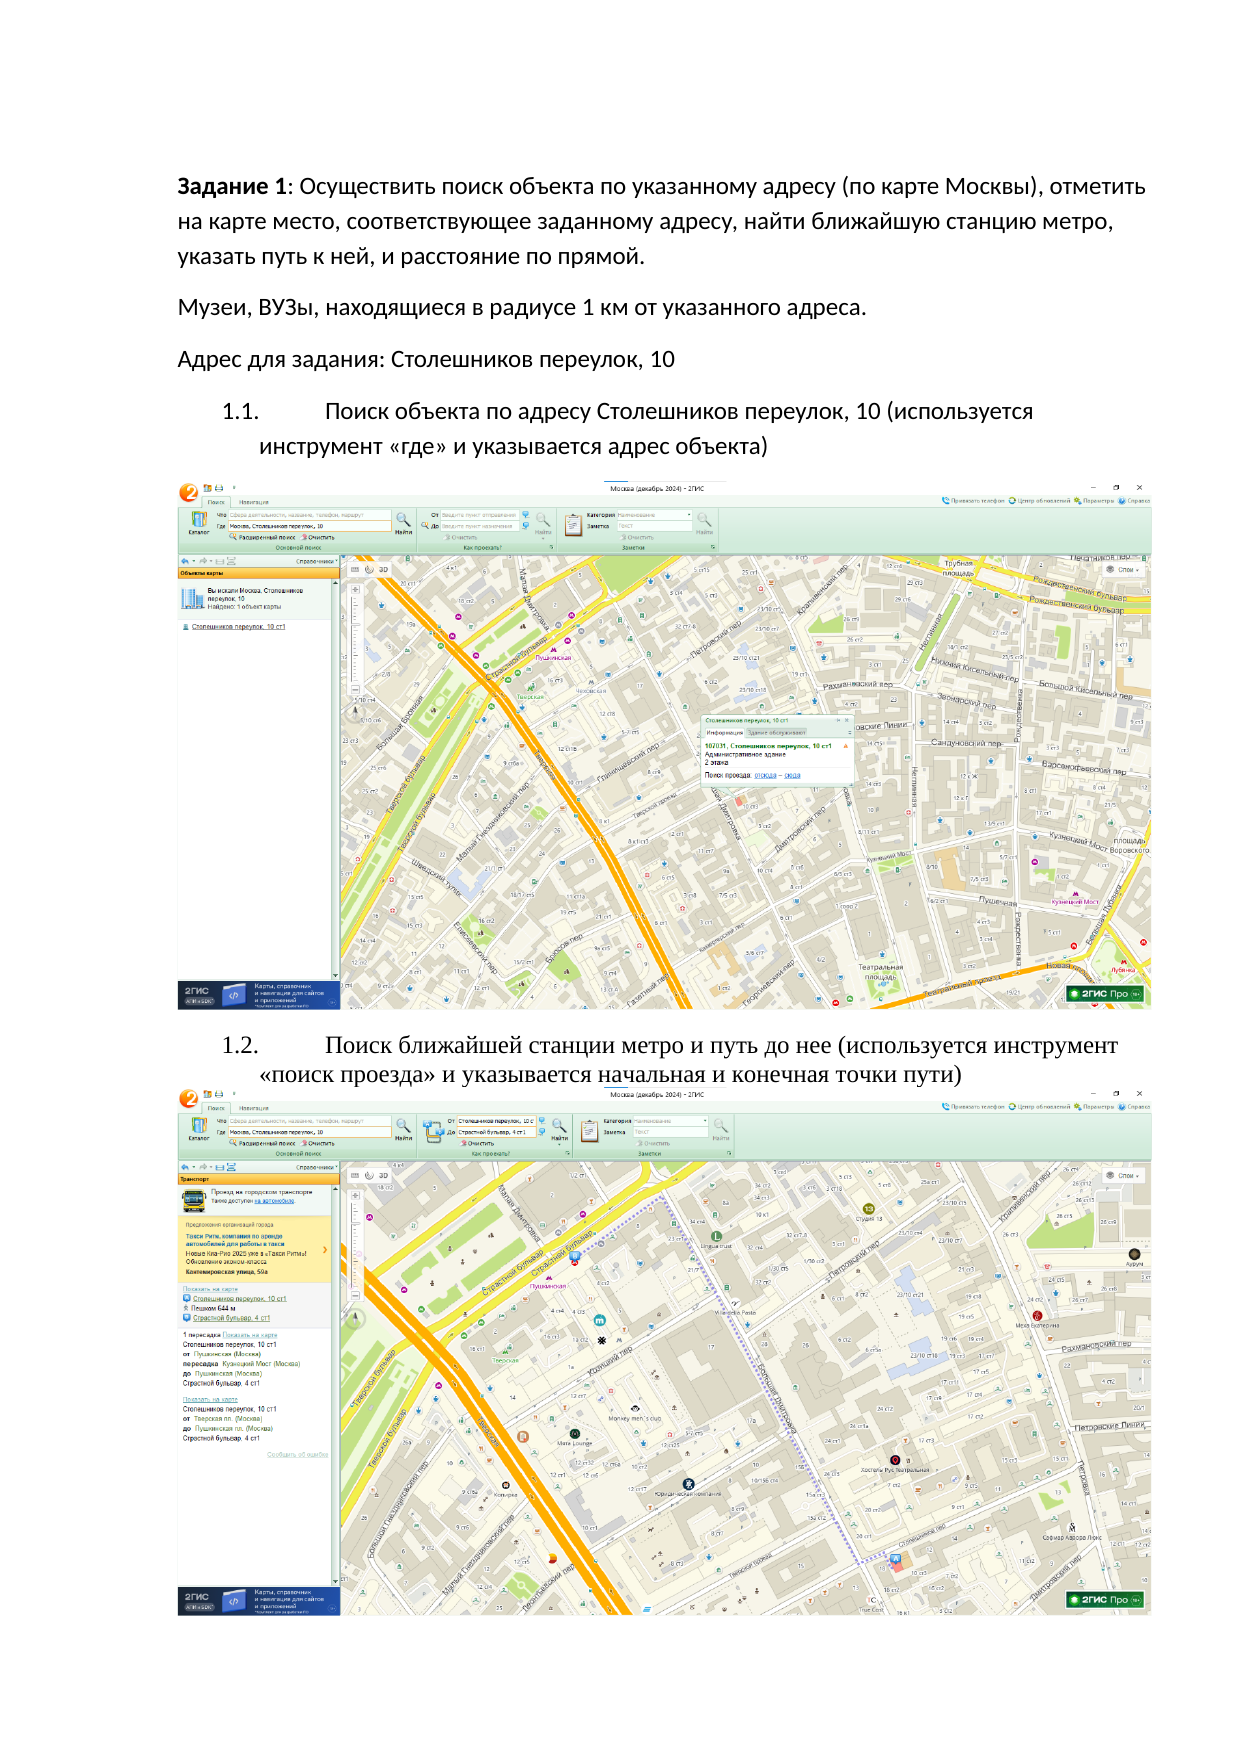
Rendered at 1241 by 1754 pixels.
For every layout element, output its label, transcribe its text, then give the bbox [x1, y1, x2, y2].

text Музеи, ВУЗы, находящиеся в радиусе 1 км от указанного адреса. [177, 291, 1152, 322]
picture [177, 1087, 1152, 1616]
list Поиск ближайшей станции метро и путь до нее (используется инструмент «поиск проезда» и указывается начальная и конечная точки пути) [221, 1030, 1152, 1087]
list Поиск объекта по адресу Столешников переулок, 10 (используется инструмент «где» и указывается адрес объекта) [221, 395, 1152, 460]
text Задание 1: Осуществить поиск объекта по указанному адресу (по карте Москвы), отметить на карте место, соответствующее заданному адресу, найти ближайшую станцию метро, указать путь к ней, и расстояние по прямой. [177, 170, 1152, 270]
picture [177, 481, 1152, 1010]
text Адрес для задания: Столешников переулок, 10 [177, 343, 1152, 374]
